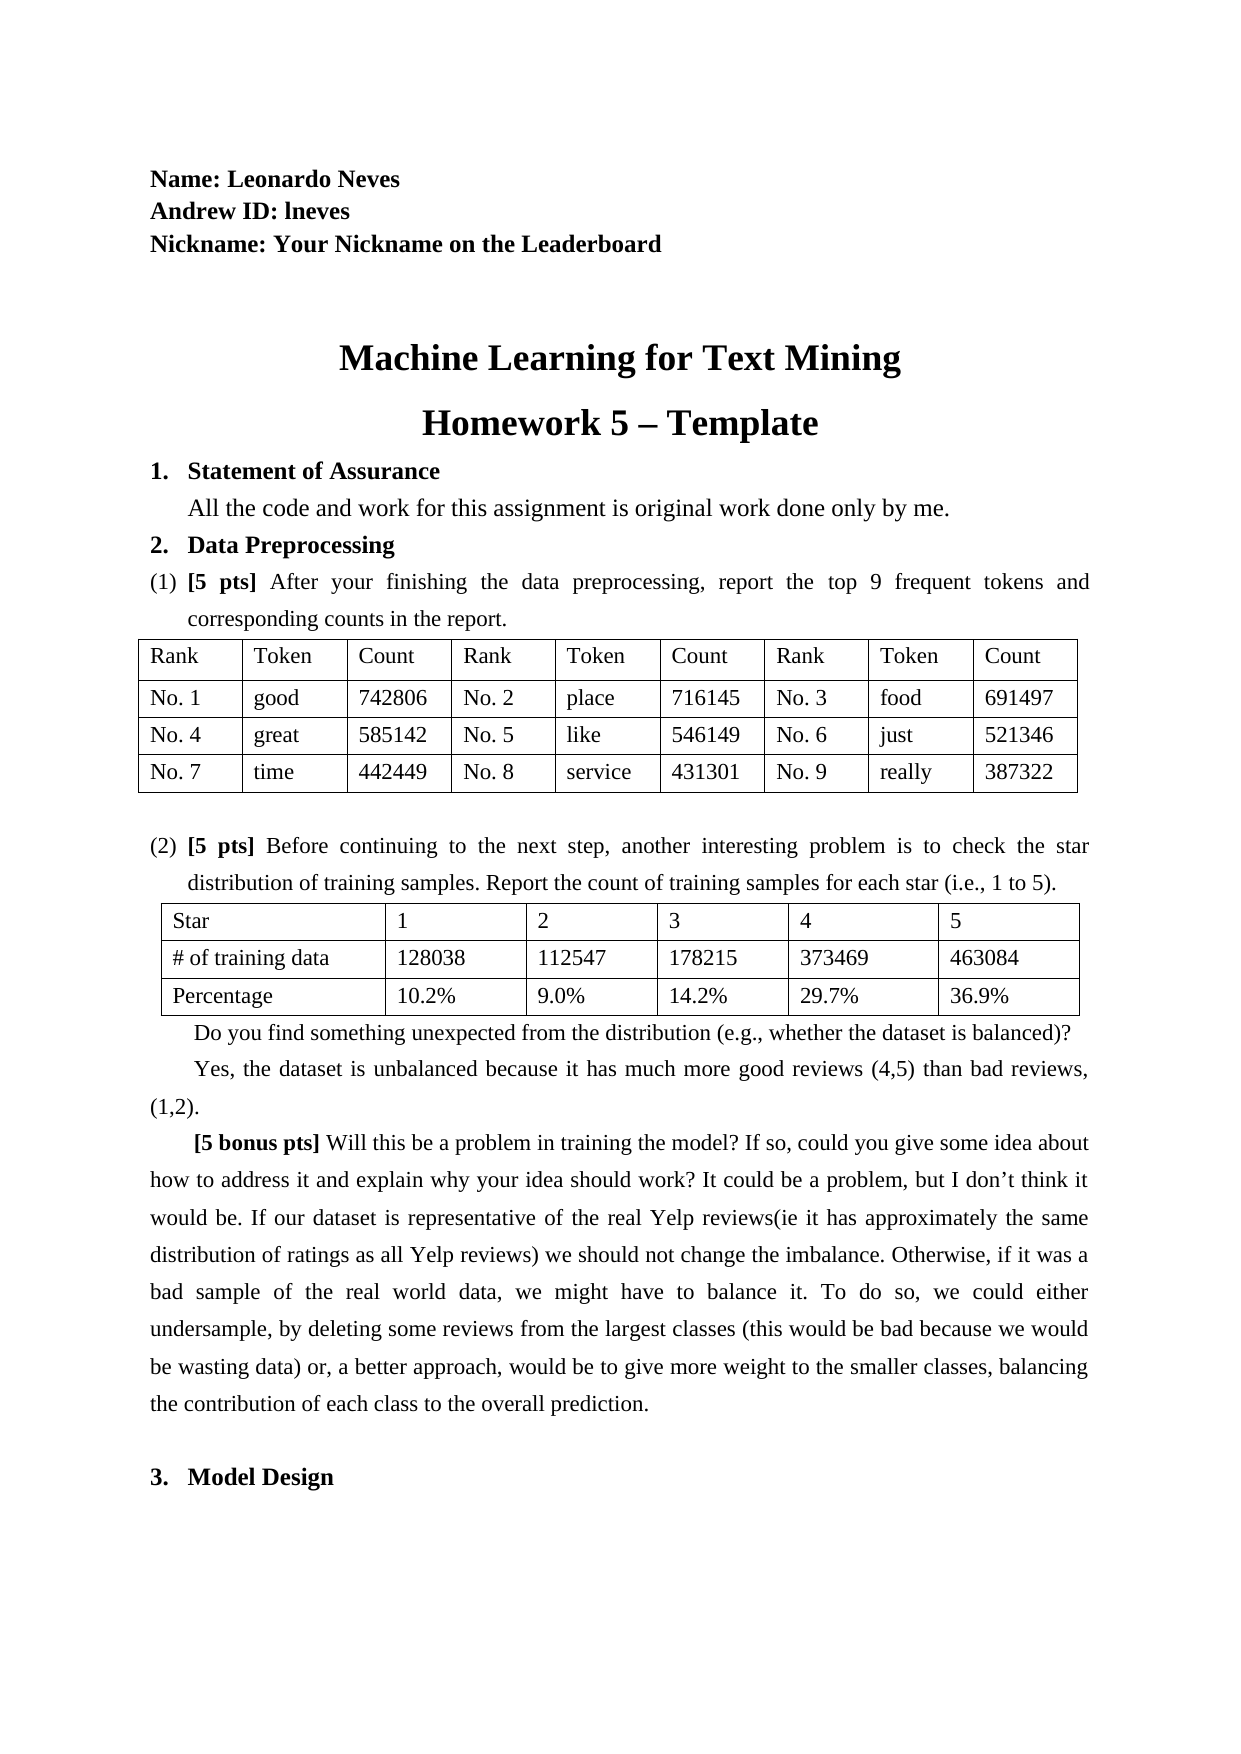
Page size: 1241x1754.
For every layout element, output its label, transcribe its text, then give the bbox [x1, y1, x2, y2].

list Model Design [150, 1460, 1090, 1492]
table_cell 128038 [386, 941, 526, 978]
list [5 pts] After your finishing the data preprocessing, report the top 9 frequent tokens and corresponding counts in the report. [150, 565, 1090, 634]
table_header Rank [765, 640, 868, 679]
table_cell No. 2 [452, 681, 555, 717]
list All the code and work for this assignment is original work done only by me. [187, 491, 1090, 524]
text Homework 5 – Template [150, 389, 1090, 454]
table_header 1 [386, 904, 526, 940]
table_cell service [556, 755, 660, 792]
table_header Token [869, 640, 973, 679]
table_header 2 [527, 904, 657, 940]
table_cell great [243, 718, 347, 754]
table_cell 14.2% [658, 979, 788, 1015]
table_header Rank [139, 640, 242, 679]
table_cell 691497 [974, 681, 1077, 717]
table_cell No. 8 [452, 755, 555, 792]
table_cell No. 4 [139, 718, 242, 754]
text Do you find something unexpected from the distribution (e.g., whether the dataset is balanced)? [150, 1016, 1090, 1048]
list Statement of Assurance [150, 454, 1090, 487]
table_cell 546149 [661, 718, 764, 754]
table_cell 178215 [658, 941, 788, 978]
table_header Count [348, 640, 451, 679]
table_cell time [243, 755, 347, 792]
table_cell 585142 [348, 718, 451, 754]
text Machine Learning for Text Mining [150, 324, 1090, 389]
text [5 bonus pts] Will this be a problem in training the model? If so, could you give some idea about how to address it and explain why your idea should work? It could be a problem, but I don’t think it would be. If our dataset is representative of the real Yelp reviews(ie it has approximately the same distribution of ratings as all Yelp reviews) we should not change the imbalance. Otherwise, if it was a bad sample of the real world data, we might have to balance it. To do so, we could either undersample, by deleting some reviews from the largest classes (this would be bad because we would be wasting data) or, a better approach, would be to give more weight to the smaller classes, balancing the contribution of each class to the overall prediction. [150, 1126, 1090, 1419]
table_cell No. 5 [452, 718, 555, 754]
table_cell 9.0% [527, 979, 657, 1015]
list [5 pts] Before continuing to the next step, another interesting problem is to check the star distribution of training samples. Report the count of training samples for each star (i.e., 1 to 5). [150, 829, 1090, 899]
table_cell food [869, 681, 973, 717]
table_cell 716145 [661, 681, 764, 717]
table_cell No. 9 [765, 755, 868, 792]
table_cell 112547 [527, 941, 657, 978]
table_cell 36.9% [939, 979, 1079, 1015]
table_header Count [661, 640, 764, 679]
text Name: Leonardo Neves [150, 162, 1090, 194]
table_cell No. 6 [765, 718, 868, 754]
table_cell No. 7 [139, 755, 242, 792]
table_cell No. 1 [139, 681, 242, 717]
table_cell 29.7% [789, 979, 938, 1015]
table_cell 742806 [348, 681, 451, 717]
table_header 5 [939, 904, 1079, 940]
table_header Count [974, 640, 1077, 679]
table_cell No. 3 [765, 681, 868, 717]
text Andrew ID: lneves [150, 194, 1090, 227]
table_cell like [556, 718, 660, 754]
table_header 4 [789, 904, 938, 940]
table_cell 387322 [974, 755, 1077, 792]
table_header Rank [452, 640, 555, 679]
table_cell really [869, 755, 973, 792]
table_cell 463084 [939, 941, 1079, 978]
text Nickname: Your Nickname on the Leaderboard [150, 227, 1090, 259]
table_cell place [556, 681, 660, 717]
text Yes, the dataset is unbalanced because it has much more good reviews (4,5) than bad reviews, (1,2). [150, 1052, 1090, 1122]
table_cell good [243, 681, 347, 717]
table_header Token [243, 640, 347, 679]
table_cell just [869, 718, 973, 754]
table_cell 521346 [974, 718, 1077, 754]
table_cell Percentage [162, 979, 385, 1015]
table_header Token [556, 640, 660, 679]
table_cell 373469 [789, 941, 938, 978]
table_header 3 [658, 904, 788, 940]
table_cell 431301 [661, 755, 764, 792]
table_cell 10.2% [386, 979, 526, 1015]
table_header Star [162, 904, 385, 940]
table_cell 442449 [348, 755, 451, 792]
table_cell # of training data [162, 941, 385, 978]
list Data Preprocessing [150, 528, 1090, 561]
